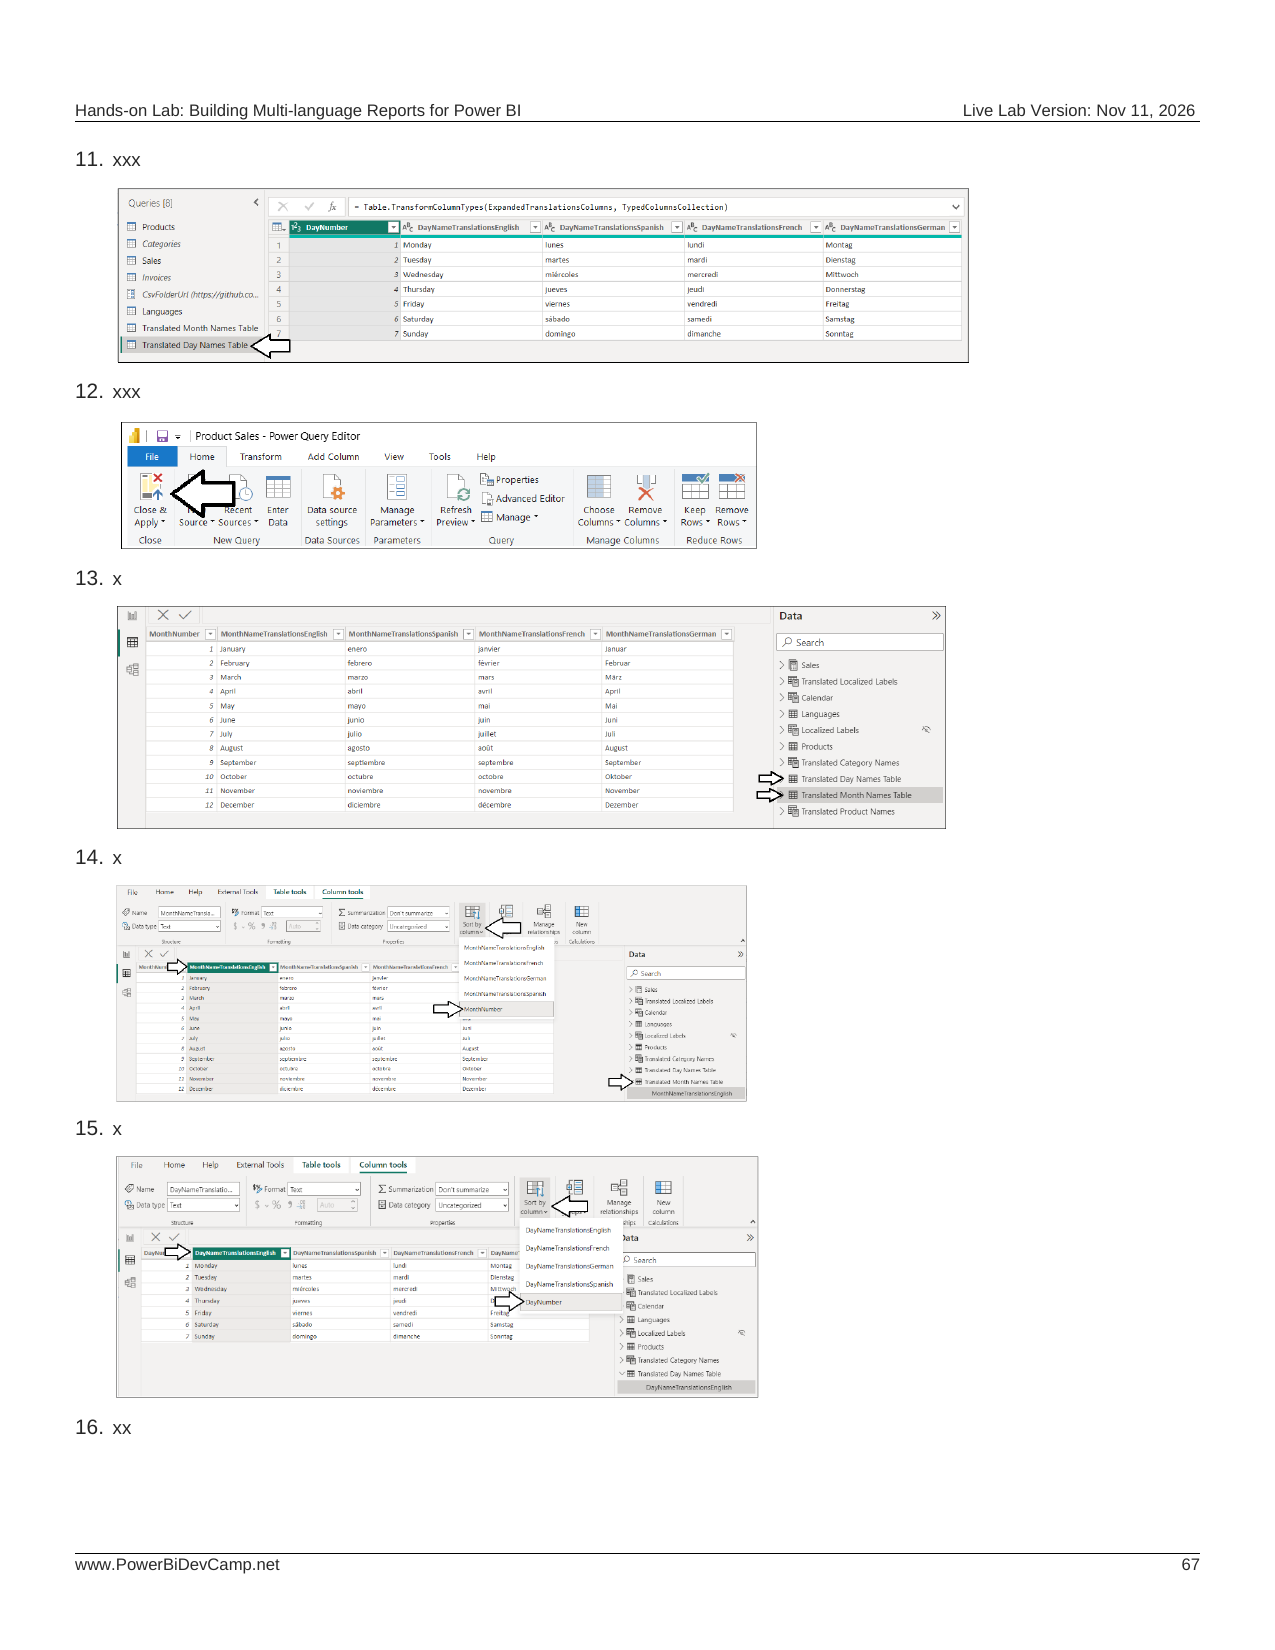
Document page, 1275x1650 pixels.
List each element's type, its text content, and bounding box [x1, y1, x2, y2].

picture [112, 602, 949, 833]
picture [112, 881, 749, 1104]
text xxx [75, 379, 1200, 403]
text x [75, 845, 1200, 869]
picture [112, 415, 762, 554]
text x [75, 1116, 1200, 1140]
picture [112, 1152, 761, 1402]
text xxx [75, 147, 1200, 171]
picture [112, 183, 979, 367]
text xx [75, 1414, 1200, 1438]
text x [75, 566, 1200, 590]
